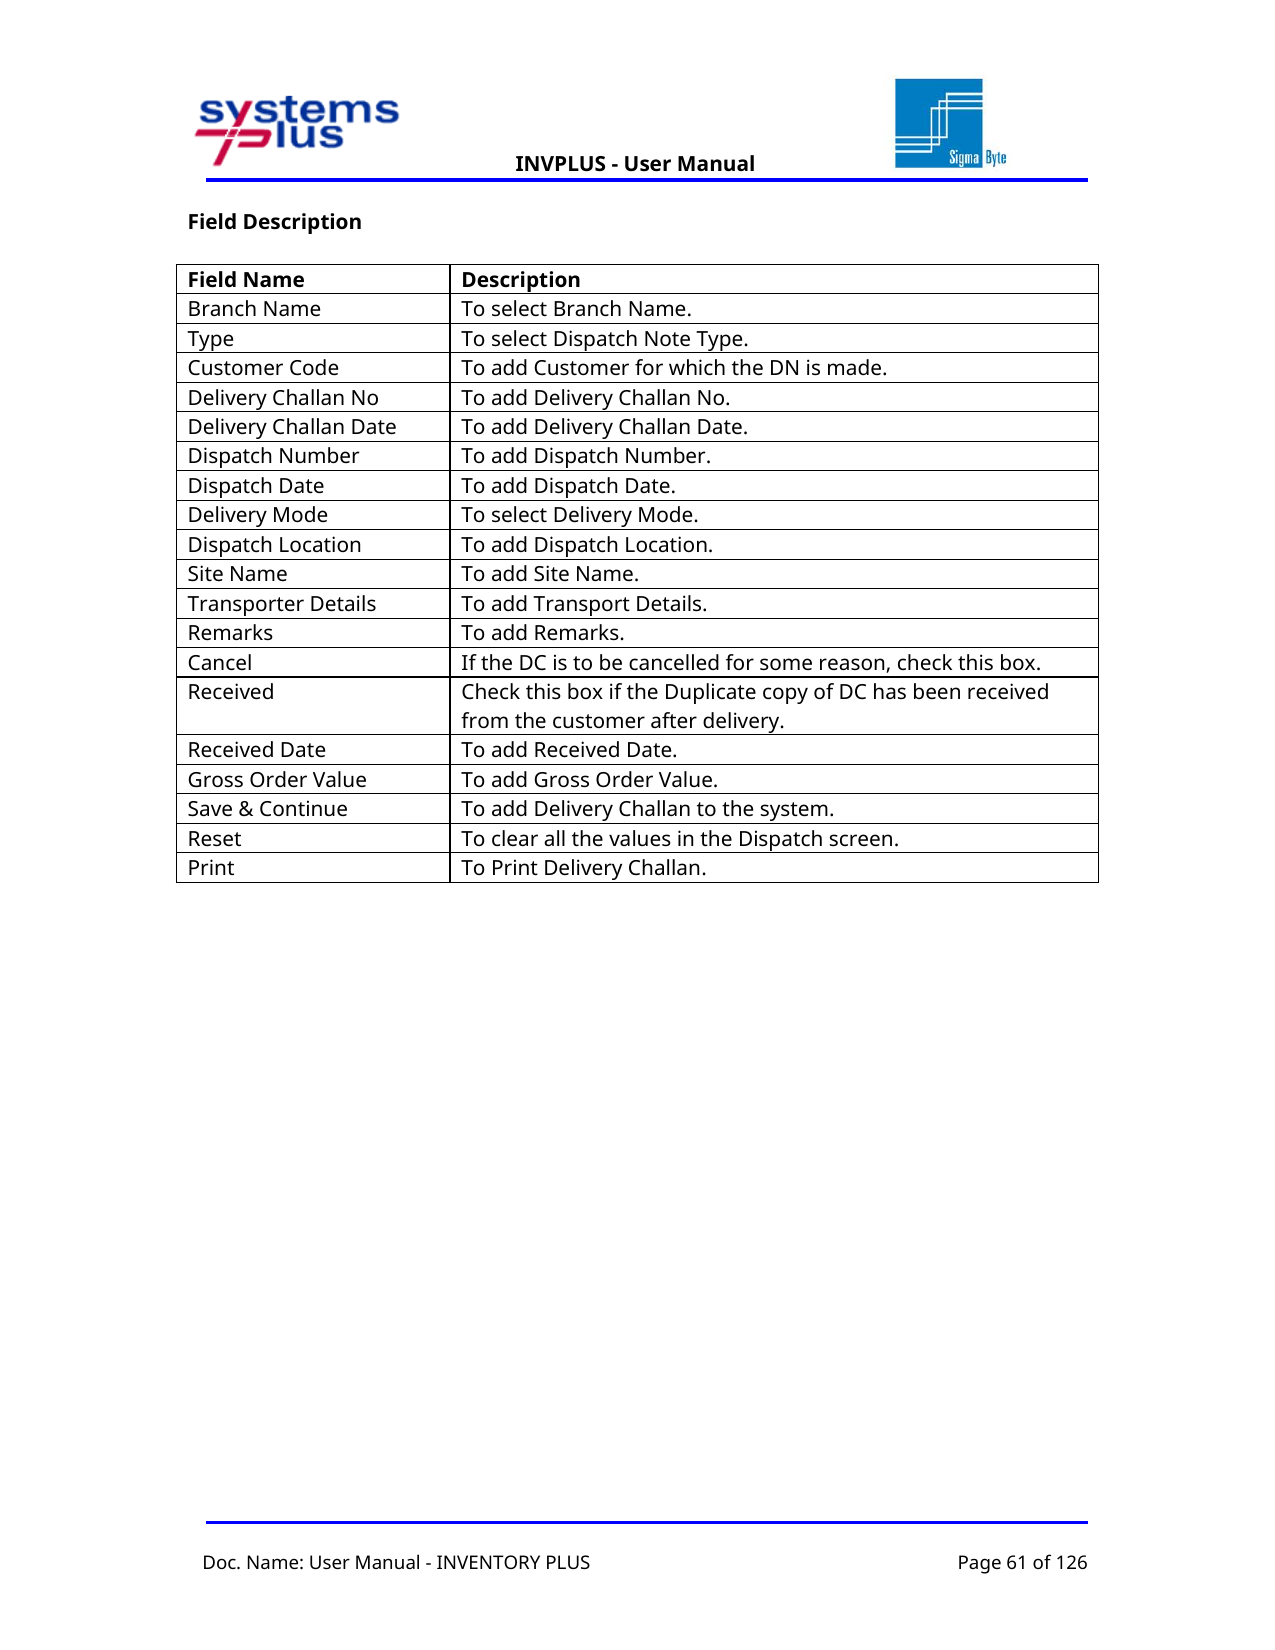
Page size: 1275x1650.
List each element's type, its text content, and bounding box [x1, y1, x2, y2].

table_cell To add Transport Details. [451, 589, 1098, 617]
table_cell To add Delivery Challan No. [451, 383, 1098, 411]
table_cell To clear all the values in the Dispatch screen. [451, 824, 1098, 852]
picture [187, 81, 406, 172]
table_cell Site Name [177, 560, 449, 588]
table_cell Customer Code [177, 353, 449, 382]
table_cell Received [177, 678, 449, 734]
table_cell Reset [177, 824, 449, 852]
table_cell Dispatch Location [177, 530, 449, 558]
table_cell To add Dispatch Number. [451, 442, 1098, 470]
table_cell To select Dispatch Note Type. [451, 324, 1098, 352]
table_cell Transporter Details [177, 589, 449, 617]
table_cell To add Dispatch Date. [451, 471, 1098, 499]
table_cell To add Remarks. [451, 619, 1098, 647]
table_cell To select Delivery Mode. [451, 501, 1098, 529]
table_cell Delivery Challan Date [177, 412, 449, 441]
table_cell Delivery Challan No [177, 383, 449, 411]
table_cell Remarks [177, 619, 449, 647]
table_cell To add Site Name. [451, 560, 1098, 588]
table_cell To add Customer for which the DN is made. [451, 353, 1098, 382]
text Field Description [187, 207, 1153, 235]
table_cell To add Dispatch Location. [451, 530, 1098, 558]
table_cell Received Date [177, 735, 449, 764]
table_header Description [451, 265, 1098, 293]
table_cell Delivery Mode [177, 501, 449, 529]
table_cell To select Branch Name. [451, 294, 1098, 323]
table_cell Cancel [177, 648, 449, 676]
table_cell To add Received Date. [451, 735, 1098, 764]
table_cell Dispatch Number [177, 442, 449, 470]
table_cell Check this box if the Duplicate copy of DC has been received from the customer after delivery. [451, 678, 1098, 734]
table_cell To Print Delivery Challan. [451, 853, 1098, 882]
table_header Field Name [177, 265, 449, 293]
picture [871, 75, 1012, 172]
table_cell Save & Continue [177, 794, 449, 823]
table_cell Branch Name [177, 294, 449, 323]
table_cell Print [177, 853, 449, 882]
table_cell If the DC is to be cancelled for some reason, check this box. [451, 648, 1098, 676]
table_cell Gross Order Value [177, 765, 449, 793]
table_cell Dispatch Date [177, 471, 449, 499]
table_cell To add Delivery Challan Date. [451, 412, 1098, 441]
table_cell To add Delivery Challan to the system. [451, 794, 1098, 823]
table_cell Type [177, 324, 449, 352]
table_cell To add Gross Order Value. [451, 765, 1098, 793]
